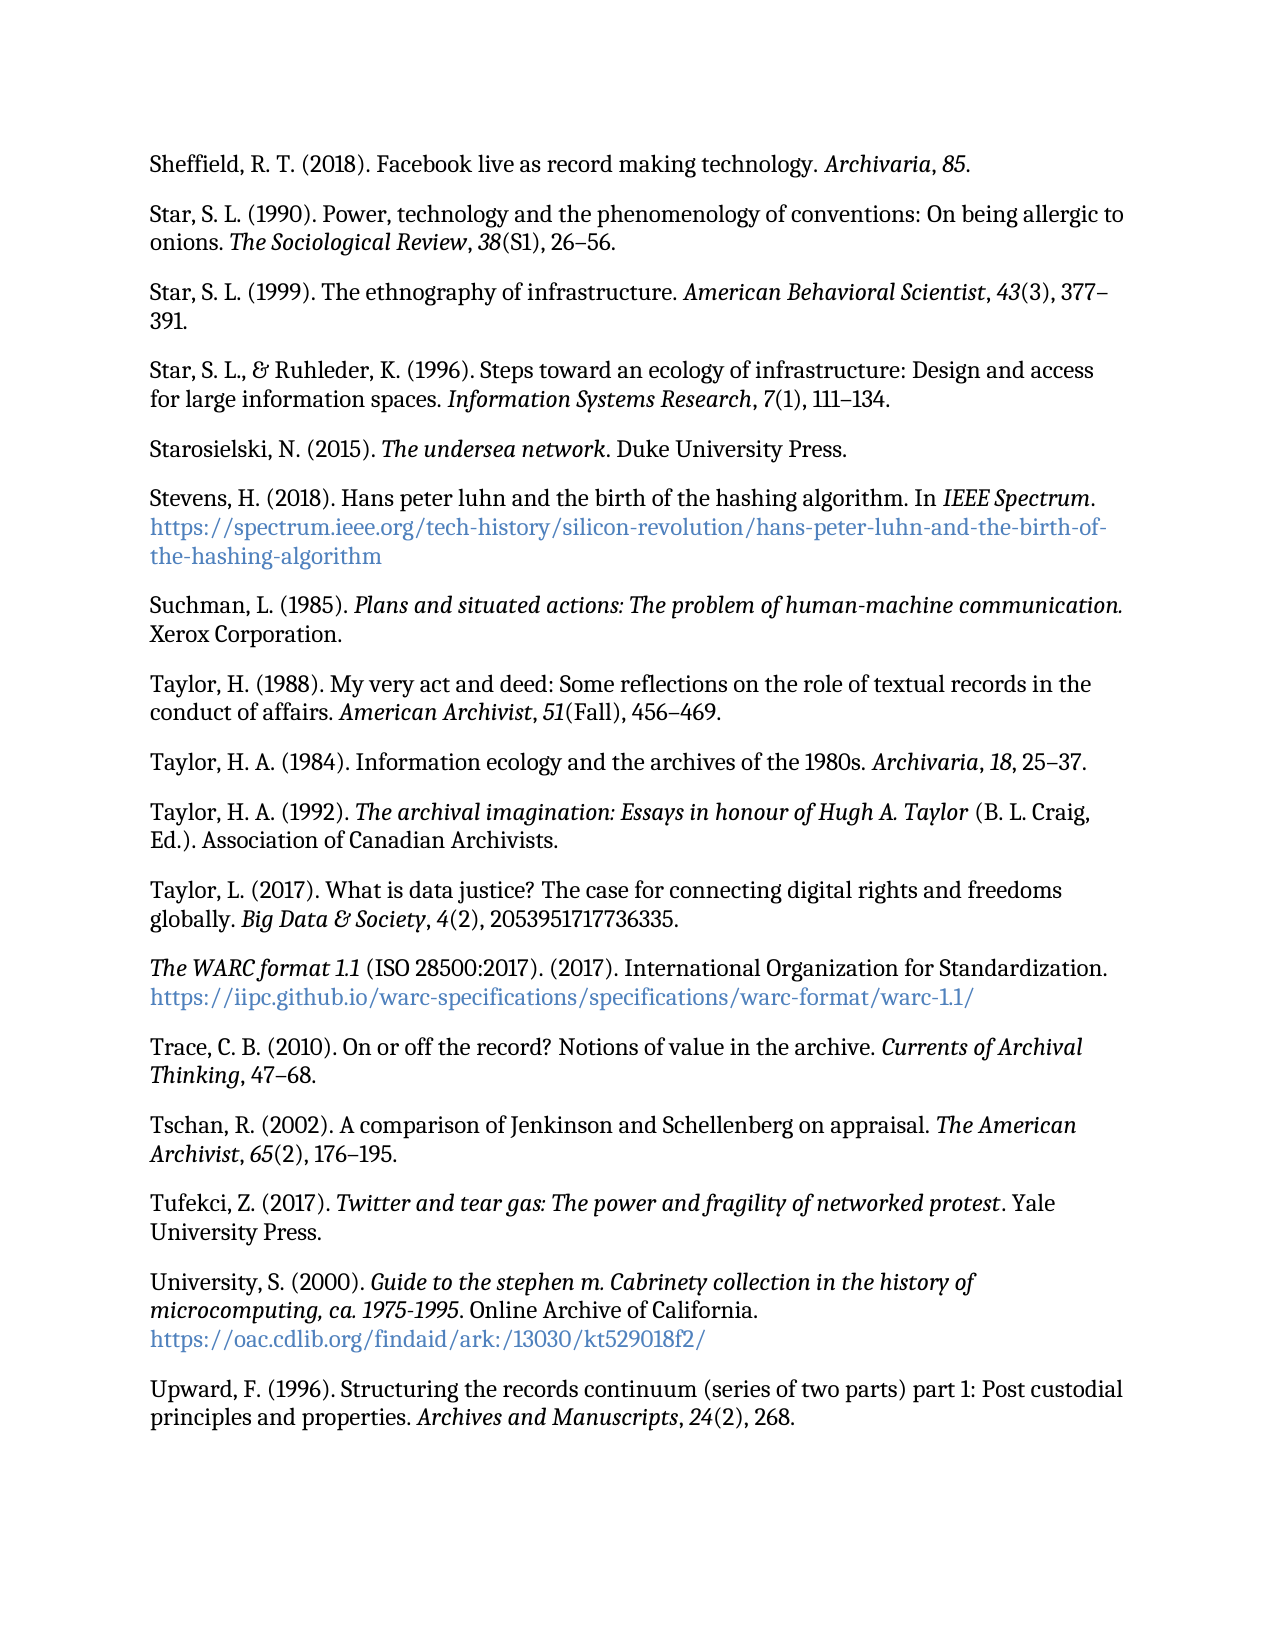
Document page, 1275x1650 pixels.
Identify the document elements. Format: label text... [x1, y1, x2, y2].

text Tufekci, Z. (2017). Twitter and tear gas: The power and fragility of networked protest. Yale University Press. [150, 1189, 1125, 1247]
text Taylor, L. (2017). What is data justice? The case for connecting digital rights and freedoms globally. Big Data & Society, 4(2), 2053951717736335. [150, 876, 1125, 933]
text The WARC format 1.1 (ISO 28500:2017). (2017). International Organization for Standardization. https://iipc.github.io/warc-specifications/specifications/warc-format/warc-1.1/ [150, 954, 1125, 1012]
text Star, S. L. (1990). Power, technology and the phenomenology of conventions: On being allergic to onions. The Sociological Review, 38(S1), 26–56. [150, 199, 1125, 257]
text Star, S. L. (1999). The ethnography of infrastructure. American Behavioral Scientist, 43(3), 377–391. [150, 278, 1125, 335]
text University, S. (2000). Guide to the stephen m. Cabrinety collection in the history of microcomputing, ca. 1975-1995. Online Archive of California. https://oac.cdlib.org/findaid/ark:/13030/kt529018f2/ [150, 1267, 1125, 1354]
text Stevens, H. (2018). Hans peter luhn and the birth of the hashing algorithm. In IEEE Spectrum. https://spectrum.ieee.org/tech-history/silicon-revolution/hans-peter-luhn-and-the-birth-of-the-hashing-algorithm [150, 484, 1125, 570]
text Star, S. L., & Ruhleder, K. (1996). Steps toward an ecology of infrastructure: Design and access for large information spaces. Information Systems Research, 7(1), 111–134. [150, 356, 1125, 414]
text Tschan, R. (2002). A comparison of Jenkinson and Schellenberg on appraisal. The American Archivist, 65(2), 176–195. [150, 1111, 1125, 1168]
text Suchman, L. (1985). Plans and situated actions: The problem of human-machine communication. Xerox Corporation. [150, 591, 1125, 649]
text Taylor, H. A. (1984). Information ecology and the archives of the 1980s. Archivaria, 18, 25–37. [150, 748, 1125, 777]
text Upward, F. (1996). Structuring the records continuum (series of two parts) part 1: Post custodial principles and properties. Archives and Manuscripts, 24(2), 268. [150, 1374, 1125, 1432]
text Taylor, H. A. (1992). The archival imagination: Essays in honour of Hugh A. Taylor (B. L. Craig, Ed.). Association of Canadian Archivists. [150, 797, 1125, 855]
text Sheffield, R. T. (2018). Facebook live as record making technology. Archivaria, 85. [150, 150, 1125, 179]
text Starosielski, N. (2015). The undersea network. Duke University Press. [150, 434, 1125, 463]
text Taylor, H. (1988). My very act and deed: Some reflections on the role of textual records in the conduct of affairs. American Archivist, 51(Fall), 456–469. [150, 669, 1125, 727]
text Trace, C. B. (2010). On or off the record? Notions of value in the archive. Currents of Archival Thinking, 47–68. [150, 1032, 1125, 1090]
